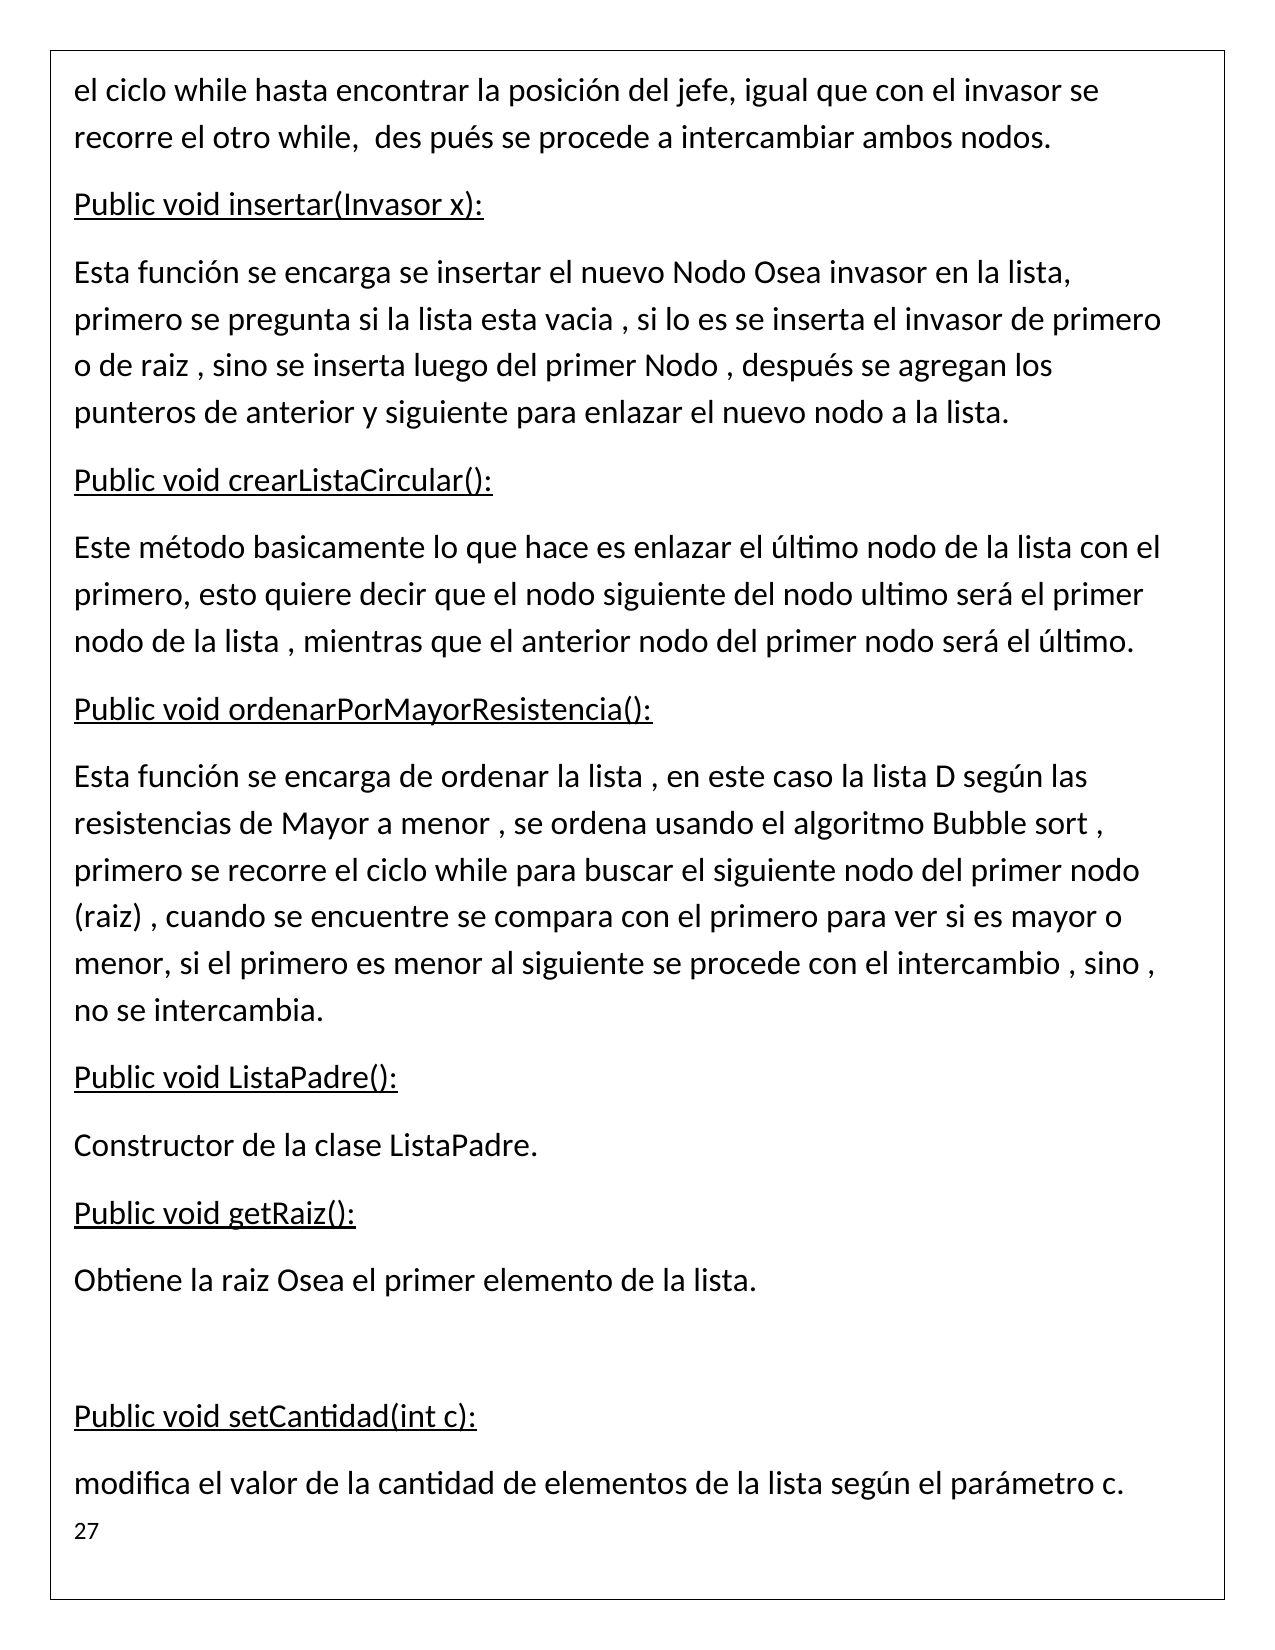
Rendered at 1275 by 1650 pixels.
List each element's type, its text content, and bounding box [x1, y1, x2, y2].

text Public void ListaPadre(): [74, 1057, 1166, 1097]
text Esta función se encarga de ordenar la lista , en este caso la lista D según las resistencias de Mayor a menor , se ordena usando el algoritmo Bubble sort , primero se recorre el ciclo while para buscar el siguiente nodo del primer nodo (raiz) , cuando se encuentre se compara con el primero para ver si es mayor o menor, si el primero es menor al siguiente se procede con el intercambio , sino , no se intercambia. [74, 755, 1166, 1030]
text Public void ordenarPorMayorResistencia(): [74, 687, 1166, 728]
text Public void insertar(Invasor x): [74, 183, 1166, 224]
text Este método basicamente lo que hace es enlazar el último nodo de la lista con el primero, esto quiere decir que el nodo siguiente del nodo ultimo será el primer nodo de la lista , mientras que el anterior nodo del primer nodo será el último. [74, 526, 1166, 661]
text Esta función se encarga se insertar el nuevo Nodo Osea invasor en la lista, primero se pregunta si la lista esta vacia , si lo es se inserta el invasor de primero o de raiz , sino se inserta luego del primer Nodo , después se agregan los punteros de anterior y siguiente para enlazar el nuevo nodo a la lista. [74, 251, 1166, 432]
text Constructor de la clase ListaPadre. [74, 1124, 1166, 1165]
text Public void setCantidad(int c): [74, 1394, 1166, 1435]
text Public void getRaiz(): [74, 1192, 1166, 1232]
text modifica el valor de la cantidad de elementos de la lista según el parámetro c. [74, 1462, 1166, 1503]
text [74, 69, 1166, 156]
text Obtiene la raiz Osea el primer elemento de la lista. [74, 1259, 1166, 1300]
text Public void crearListaCircular(): [74, 459, 1166, 499]
